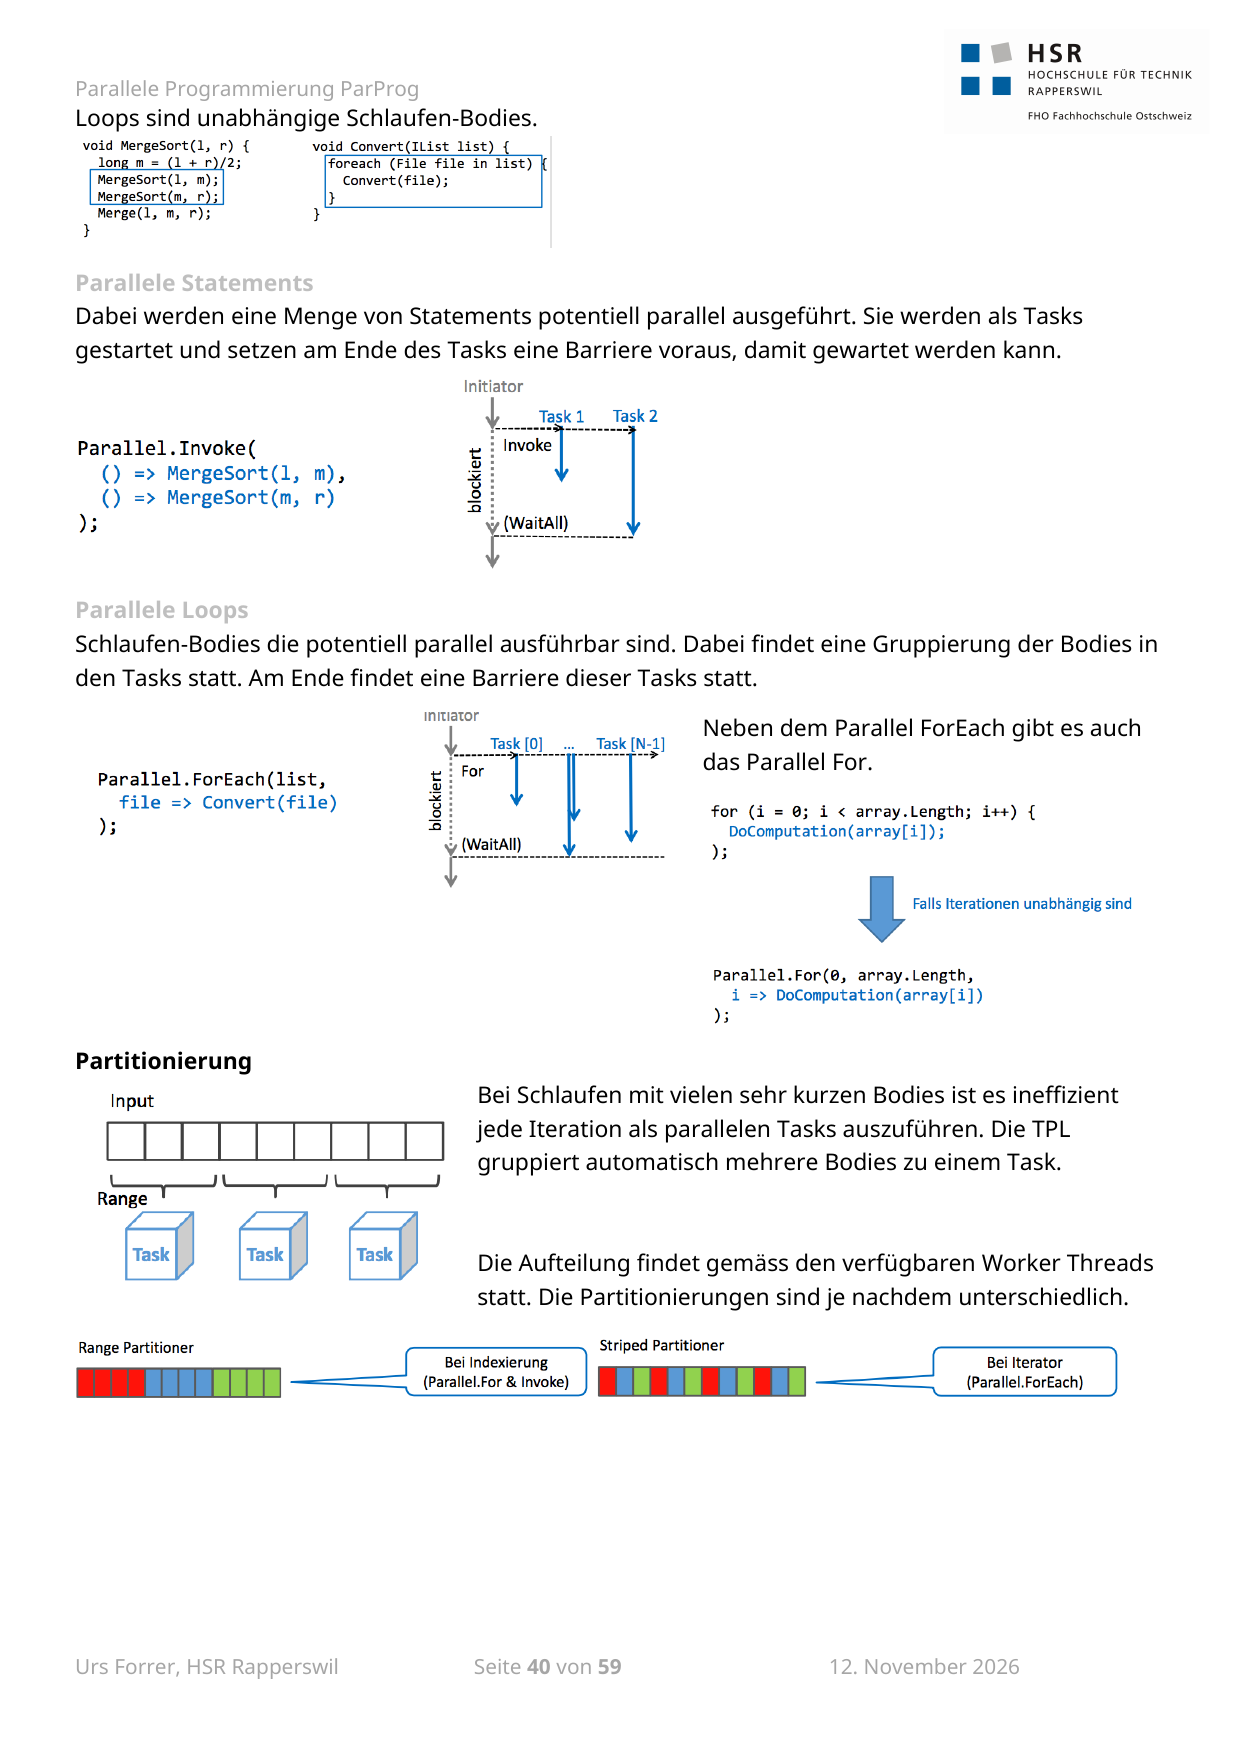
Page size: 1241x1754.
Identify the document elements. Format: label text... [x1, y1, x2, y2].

text Neben dem Parallel ForEach gibt es auch das Parallel For. [684, 712, 1165, 777]
subtitle Parallele Loops [75, 594, 1165, 626]
text Partitionierung Bei Schlaufen mit vielen sehr kurzen Bodies ist es ineffizient jede Iteration als parallelen Tasks auszuführen. Die TPL gruppiert automatisch mehrere Bodies zu einem Task. [75, 1045, 1165, 1177]
picture [75, 367, 665, 576]
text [75, 102, 1165, 247]
picture [75, 1078, 459, 1299]
picture [75, 136, 552, 248]
picture [75, 712, 684, 892]
picture [75, 1314, 1123, 1416]
picture [702, 796, 1160, 1026]
text Schlaufen-Bodies die potentiell parallel ausführbar sind. Dabei findet eine Gruppierung der Bodies in den Tasks statt. Am Ende findet eine Barriere dieser Tasks statt. [75, 628, 1165, 693]
picture [943, 29, 1210, 134]
subtitle Parallele Statements [75, 266, 1165, 298]
